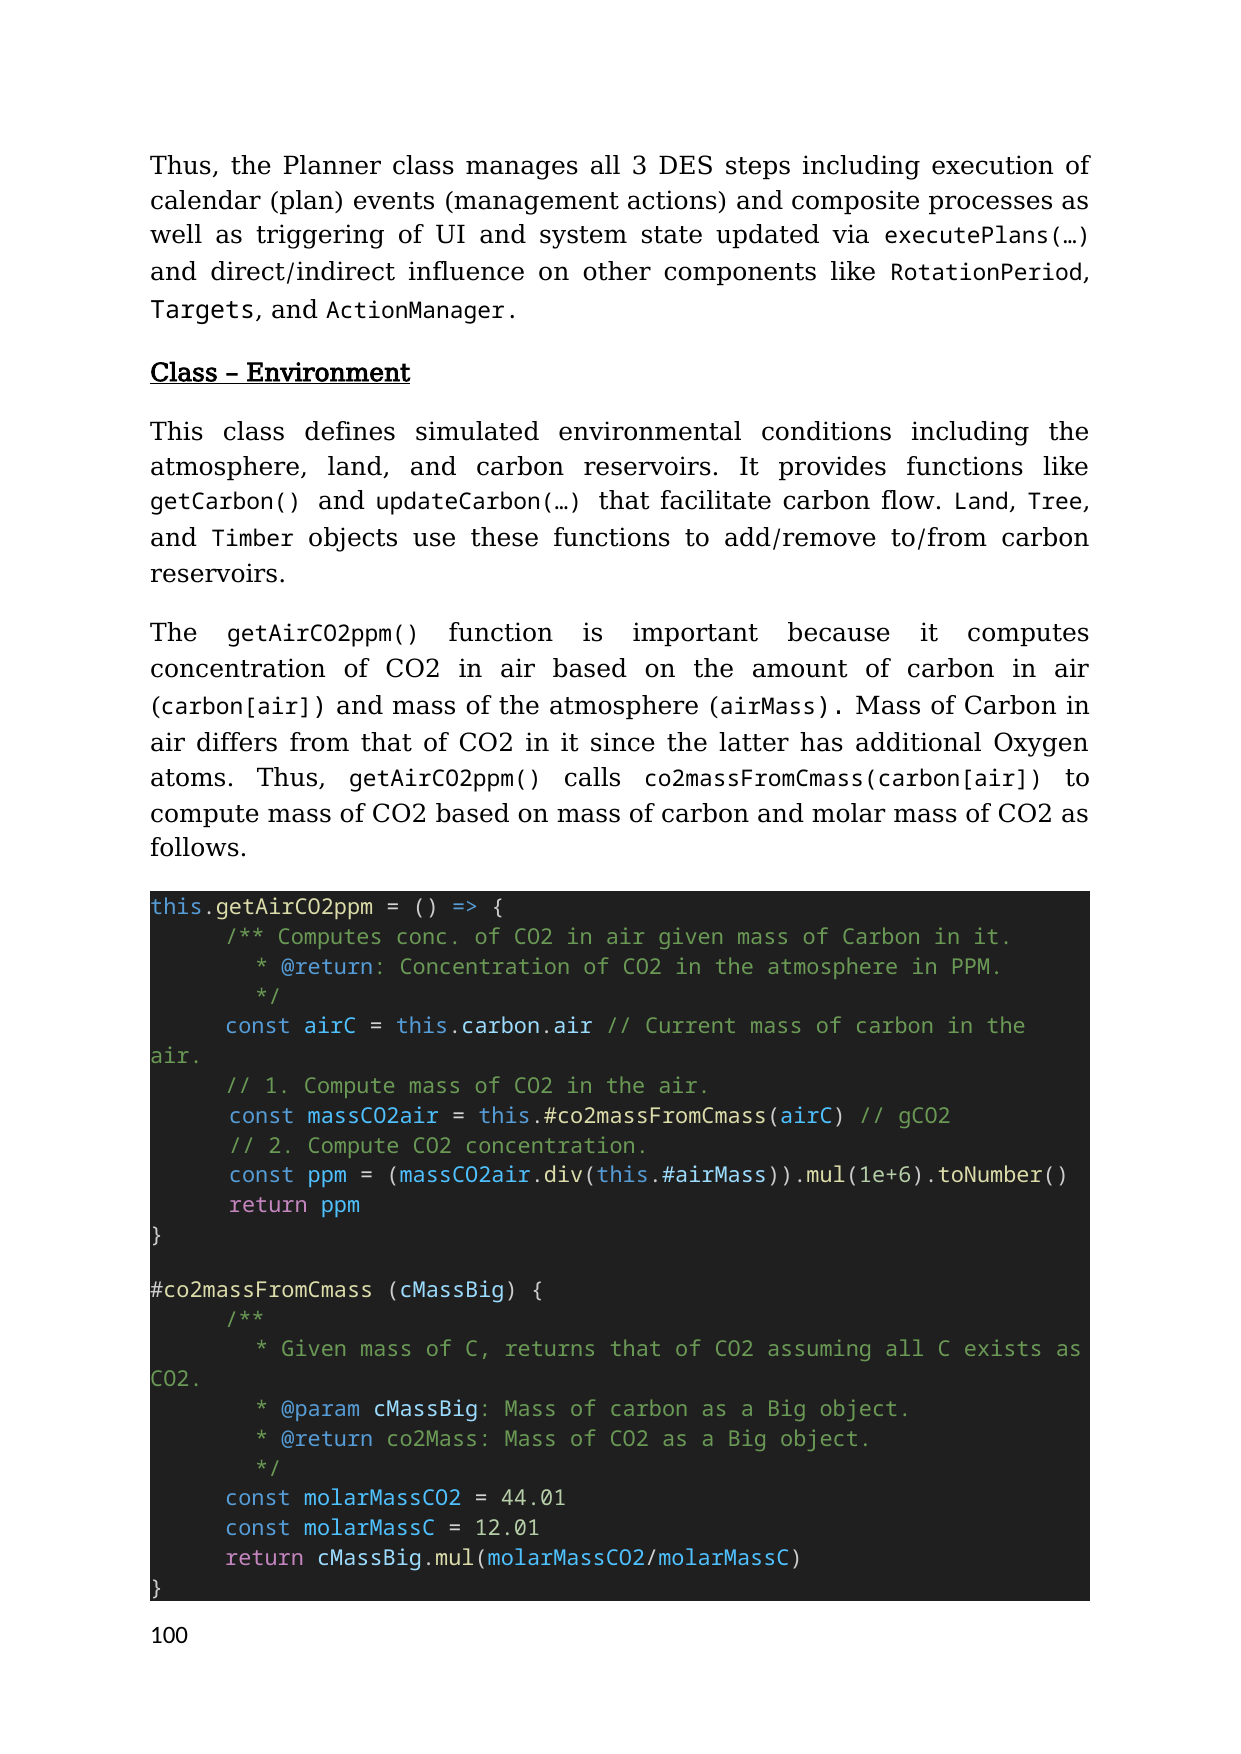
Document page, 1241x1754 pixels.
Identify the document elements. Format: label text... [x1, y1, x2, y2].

text /** [150, 1303, 1090, 1333]
text /** Computes conc. of CO2 in air given mass of Carbon in it. [150, 921, 1090, 951]
text this.getAirCO2ppm = () => { [150, 891, 1090, 921]
text // 2. Compute CO2 concentration. [150, 1129, 1090, 1159]
subtitle Class – Environment [150, 356, 1090, 386]
text The getAirCO2ppm() function is important because it computes concentration of CO2 in air based on the amount of carbon in air (carbon[air]) and mass of the atmosphere (airMass). Mass of Carbon in air differs from that of CO2 in it since the latter has additional Oxygen atoms. Thus, getAirCO2ppm() calls co2massFromCmass(carbon[air]) to compute mass of CO2 based on mass of carbon and molar mass of CO2 as follows. [150, 617, 1090, 862]
text * Given mass of C, returns that of CO2 assuming all C exists as CO2. [150, 1333, 1090, 1393]
text */ [150, 981, 1090, 1010]
text const molarMassC = 12.01 [150, 1512, 1090, 1542]
text } [150, 1219, 1090, 1249]
text return cMassBig.mul(molarMassCO2/molarMassC) [150, 1542, 1090, 1572]
text // 1. Compute mass of CO2 in the air. [150, 1070, 1090, 1100]
text const molarMassCO2 = 44.01 [150, 1482, 1090, 1512]
text * @return: Concentration of CO2 in the atmosphere in PPM. [150, 951, 1090, 981]
text const massCO2air = this.#co2massFromCmass(airC) // gCO2 [150, 1100, 1090, 1129]
text #co2massFromCmass (cMassBig) { [150, 1274, 1090, 1303]
text */ [150, 1452, 1090, 1482]
text const ppm = (massCO2air.div(this.#airMass)).mul(1e+6).toNumber() [150, 1159, 1090, 1189]
text Thus, the Planner class manages all 3 DES steps including execution of calendar (plan) events (management actions) and composite processes as well as triggering of UI and system state updated via executePlans(…) and direct/indirect influence on other components like RotationPeriod, Targets, and ActionManager. [150, 150, 1090, 326]
text const airC = this.carbon.air // Current mass of carbon in the air. [150, 1010, 1090, 1070]
text * @param cMassBig: Mass of carbon as a Big object. [150, 1393, 1090, 1423]
text This class defines simulated environmental conditions including the atmosphere, land, and carbon reservoirs. It provides functions like getCarbon() and updateCarbon(…) that facilitate carbon flow. Land, Tree, and Timber objects use these functions to add/remove to/from carbon reservoirs. [150, 416, 1090, 587]
text return ppm [150, 1189, 1090, 1219]
text * @return co2Mass: Mass of CO2 as a Big object. [150, 1423, 1090, 1452]
text } [150, 1572, 1090, 1601]
